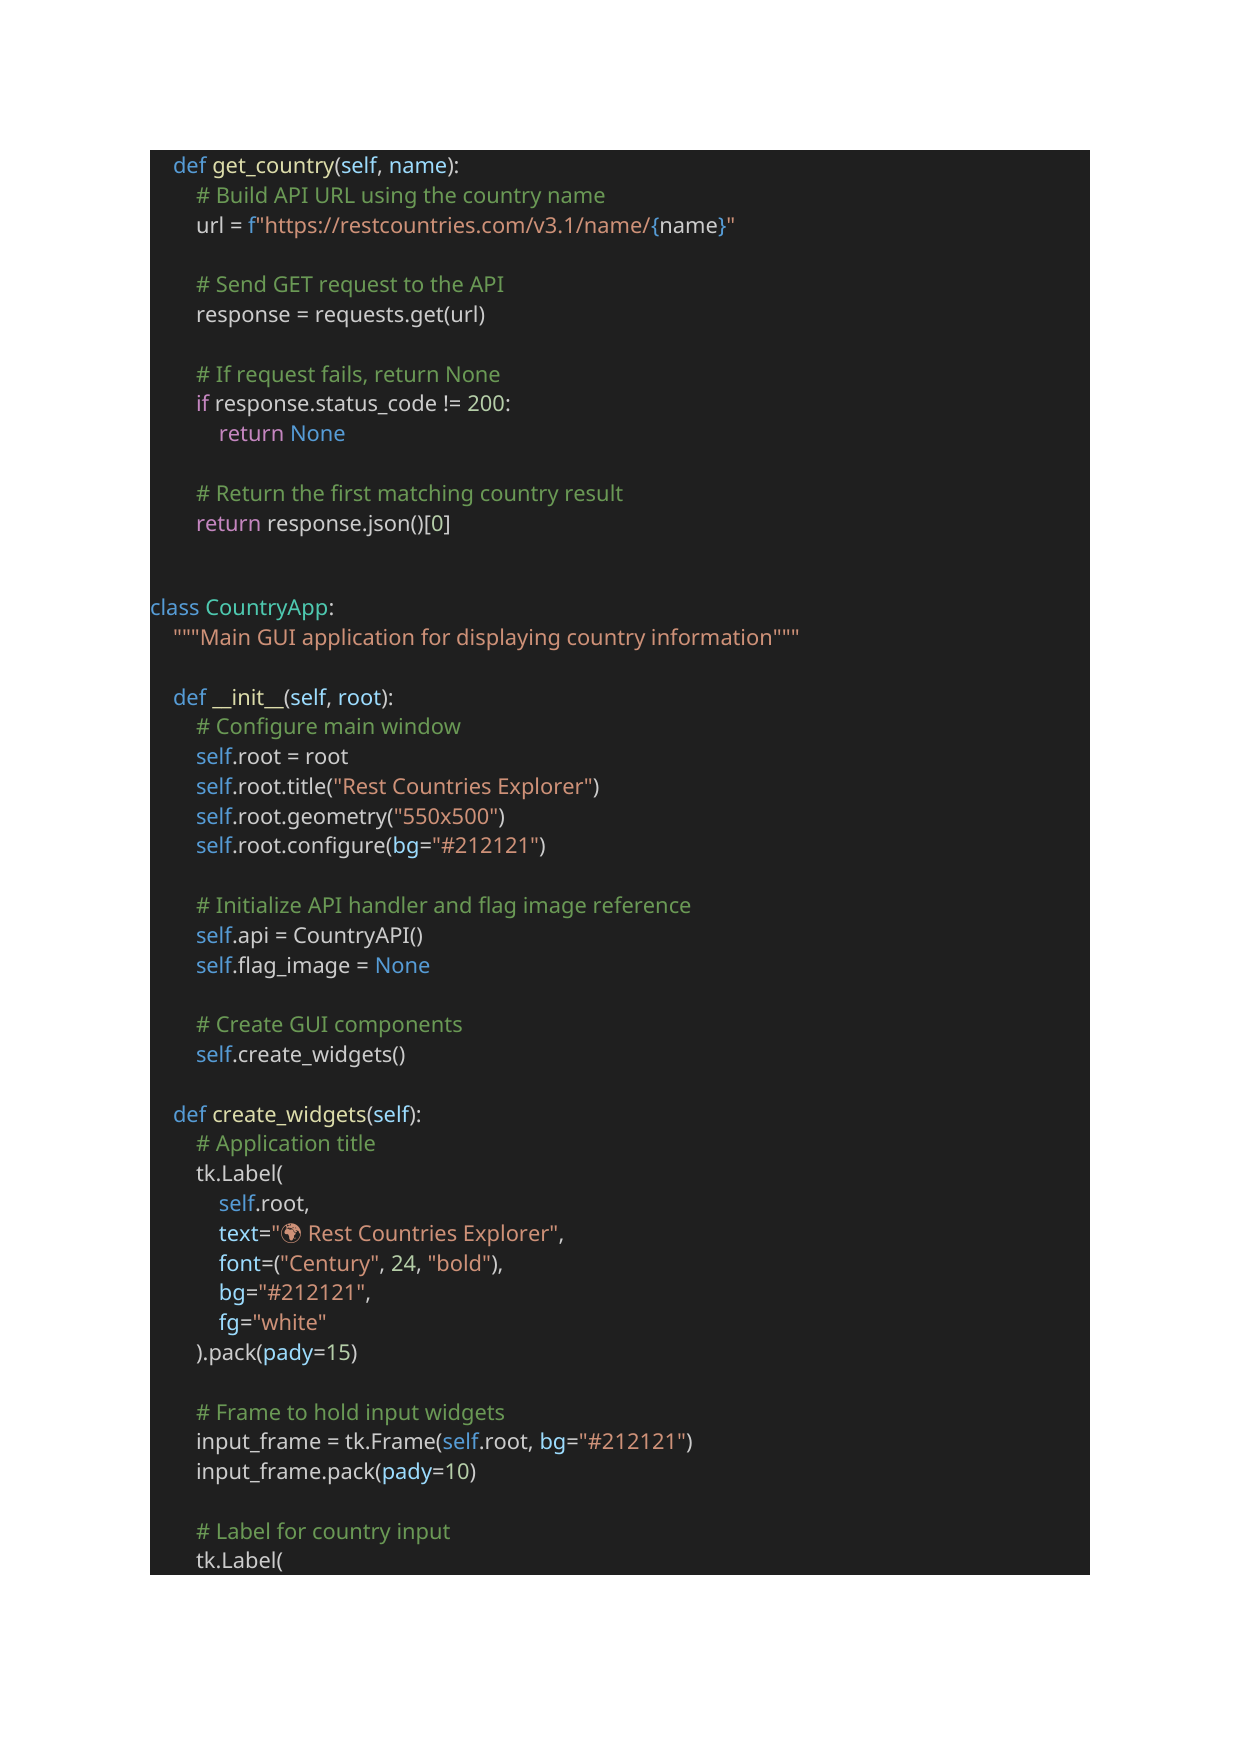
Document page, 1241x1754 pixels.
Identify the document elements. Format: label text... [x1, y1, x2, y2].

text url = f"https://restcountries.com/v3.1/name/{name}" [150, 209, 1090, 239]
text self.root.configure(bg="#212121") [150, 830, 1090, 860]
text input_frame = tk.Frame(self.root, bg="#212121") [150, 1426, 1090, 1456]
text # Label for country input [150, 1516, 1090, 1545]
text self.root.title("Rest Countries Explorer") [150, 771, 1090, 801]
text bg="#212121", [150, 1277, 1090, 1307]
text # Create GUI components [150, 1009, 1090, 1039]
text # Application title [150, 1128, 1090, 1158]
text self.api = CountryAPI() [150, 920, 1090, 949]
text self.root = root [150, 741, 1090, 771]
text # Return the first matching country result [150, 478, 1090, 507]
text if response.status_code != 200: [150, 388, 1090, 418]
text self.root, [150, 1188, 1090, 1218]
text tk.Label( [150, 1158, 1090, 1188]
text response = requests.get(url) [150, 299, 1090, 329]
text return None [150, 418, 1090, 448]
text def create_widgets(self): [150, 1098, 1090, 1128]
text # Frame to hold input widgets [150, 1396, 1090, 1426]
text # Configure main window [150, 711, 1090, 741]
text return response.json()[0] [150, 507, 1090, 537]
text class CountryApp: [150, 592, 1090, 622]
text # If request fails, return None [150, 358, 1090, 388]
text # Send GET request to the API [150, 269, 1090, 299]
text self.flag_image = None [150, 949, 1090, 979]
text self.root.geometry("550x500") [150, 801, 1090, 830]
text # Initialize API handler and flag image reference [150, 890, 1090, 920]
text def __init__(self, root): [150, 681, 1090, 711]
text self.create_widgets() [150, 1039, 1090, 1069]
text text="🌍 Rest Countries Explorer", [150, 1218, 1090, 1247]
text tk.Label( [150, 1545, 1090, 1575]
text def get_country(self, name): [150, 150, 1090, 180]
text """Main GUI application for displaying country information""" [150, 622, 1090, 652]
text input_frame.pack(pady=10) [150, 1456, 1090, 1486]
text # Build API URL using the country name [150, 180, 1090, 209]
text font=("Century", 24, "bold"), [150, 1247, 1090, 1277]
text fg="white" [150, 1307, 1090, 1337]
text ).pack(pady=15) [150, 1337, 1090, 1367]
